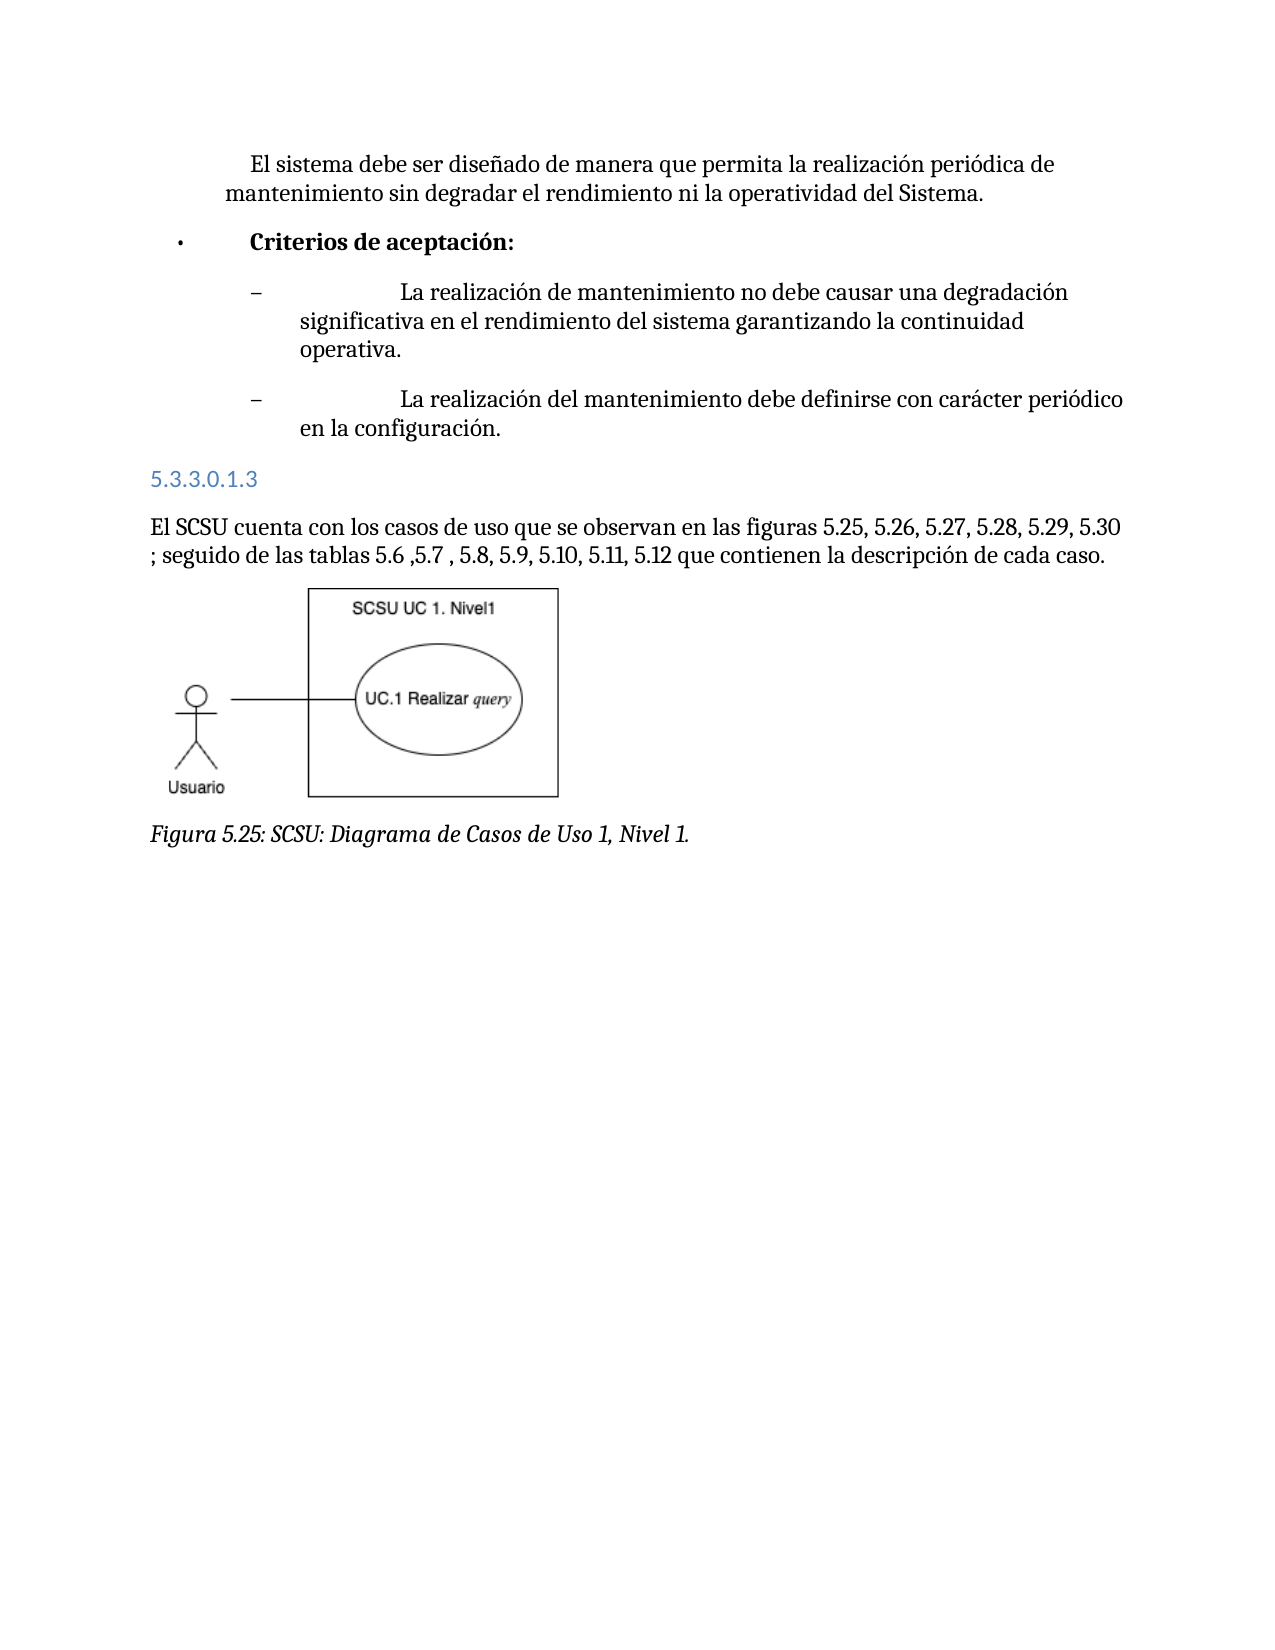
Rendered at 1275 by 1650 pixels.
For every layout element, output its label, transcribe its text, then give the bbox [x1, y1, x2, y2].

subtitle 5.3.3.0.1.3 Diagramas de Caso de Uso: [150, 463, 1125, 494]
list La realización de mantenimiento no debe causar una degradación significativa en el rendimiento del sistema garantizando la continuidad operativa. [250, 278, 1125, 364]
text Figura 5.25: SCSU: Diagrama de Casos de Uso 1, Nivel 1. [150, 820, 1125, 849]
list El sistema debe ser diseñado de manera que permita la realización periódica de mantenimiento sin degradar el rendimiento ni la operatividad del Sistema. [175, 150, 1125, 207]
text El SCSU cuenta con los casos de uso que se observan en las figuras 5.25, 5.26, 5.27, 5.28, 5.29, 5.30 ; seguido de las tablas 5.6 ,5.7 , 5.8, 5.9, 5.10, 5.11, 5.12 que contienen la descripción de cada caso. [150, 513, 1125, 570]
list Criterios de aceptación: [175, 228, 1125, 257]
picture [168, 588, 559, 799]
list La realización del mantenimiento debe definirse con carácter periódico en la configuración. [250, 385, 1125, 442]
